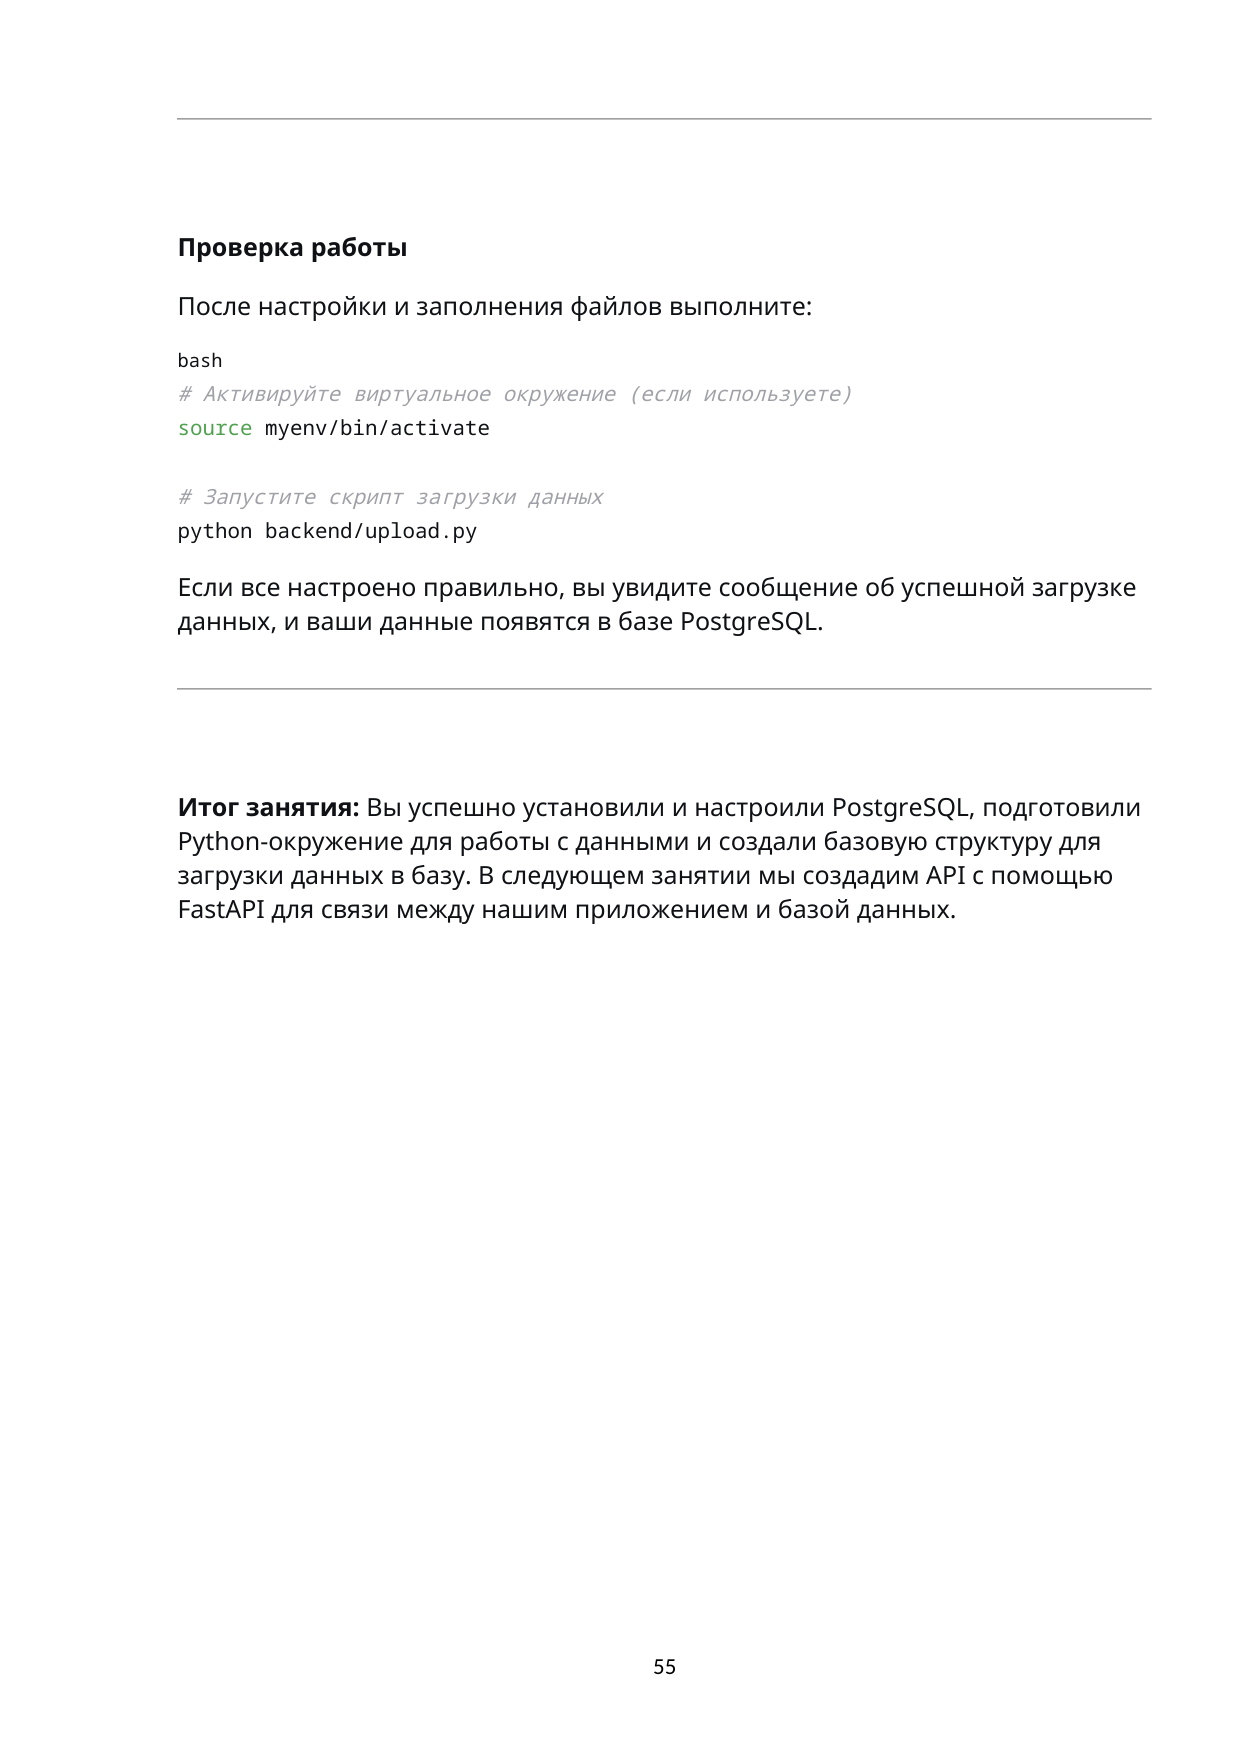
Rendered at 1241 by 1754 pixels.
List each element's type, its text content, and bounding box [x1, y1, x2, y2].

text python backend/upload.py [177, 511, 1152, 545]
text Если все настроено правильно, вы увидите сообщение об успешной загрузке данных, и ваши данные появятся в базе PostgreSQL. [177, 570, 1152, 638]
text После настройки и заполнения файлов выполните: [177, 288, 1152, 323]
text bash [177, 348, 1152, 373]
text source myenv/bin/activate [177, 407, 1152, 442]
text # Запустите скрипт загрузки данных [177, 476, 1152, 511]
text # Активируйте виртуальное окружение (если используете) [177, 373, 1152, 407]
text Итог занятия: Вы успешно установили и настроили PostgreSQL, подготовили Python-окружение для работы с данными и создали базовую структуру для загрузки данных в базу. В следующем занятии мы создадим API с помощью FastAPI для связи между нашим приложением и базой данных. [177, 790, 1152, 926]
text Проверка работы [177, 220, 1152, 263]
